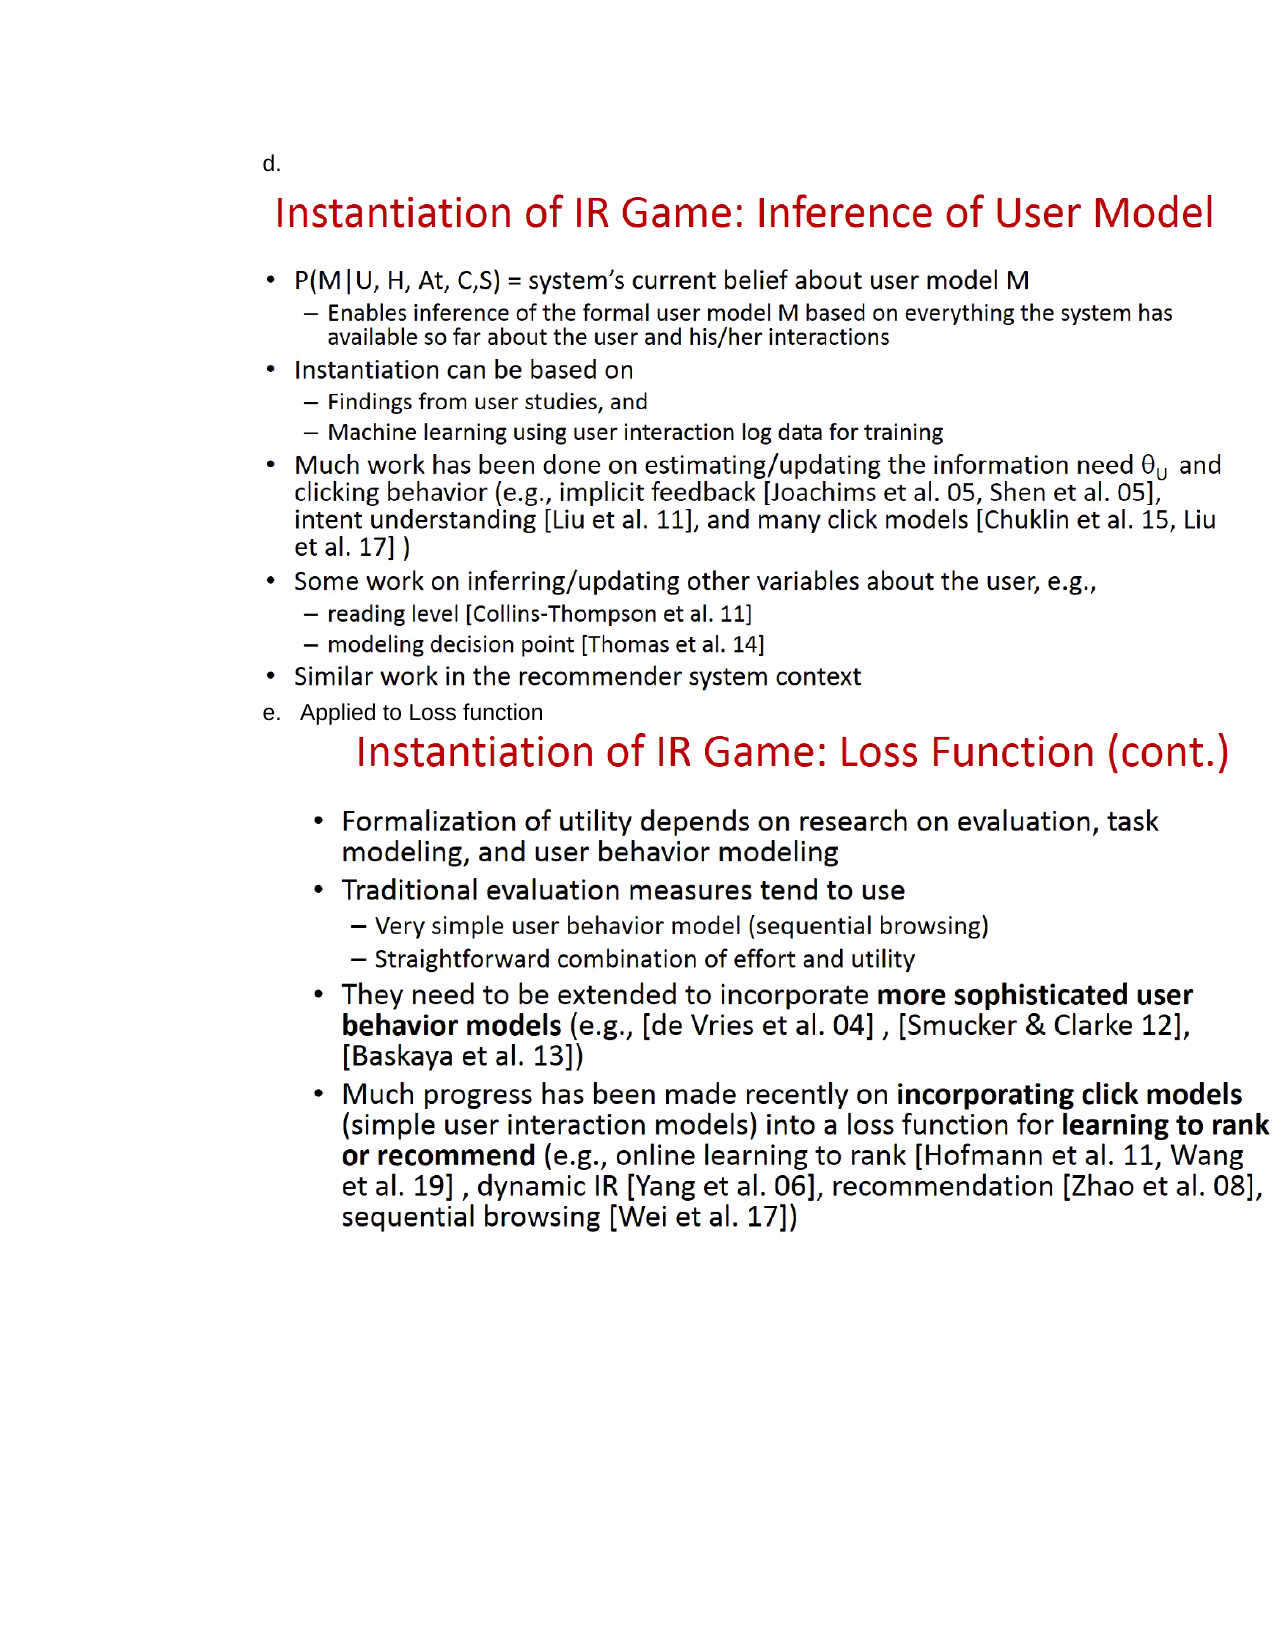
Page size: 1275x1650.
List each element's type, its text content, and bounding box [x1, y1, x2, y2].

picture [262, 180, 1238, 695]
picture [300, 728, 1275, 1242]
